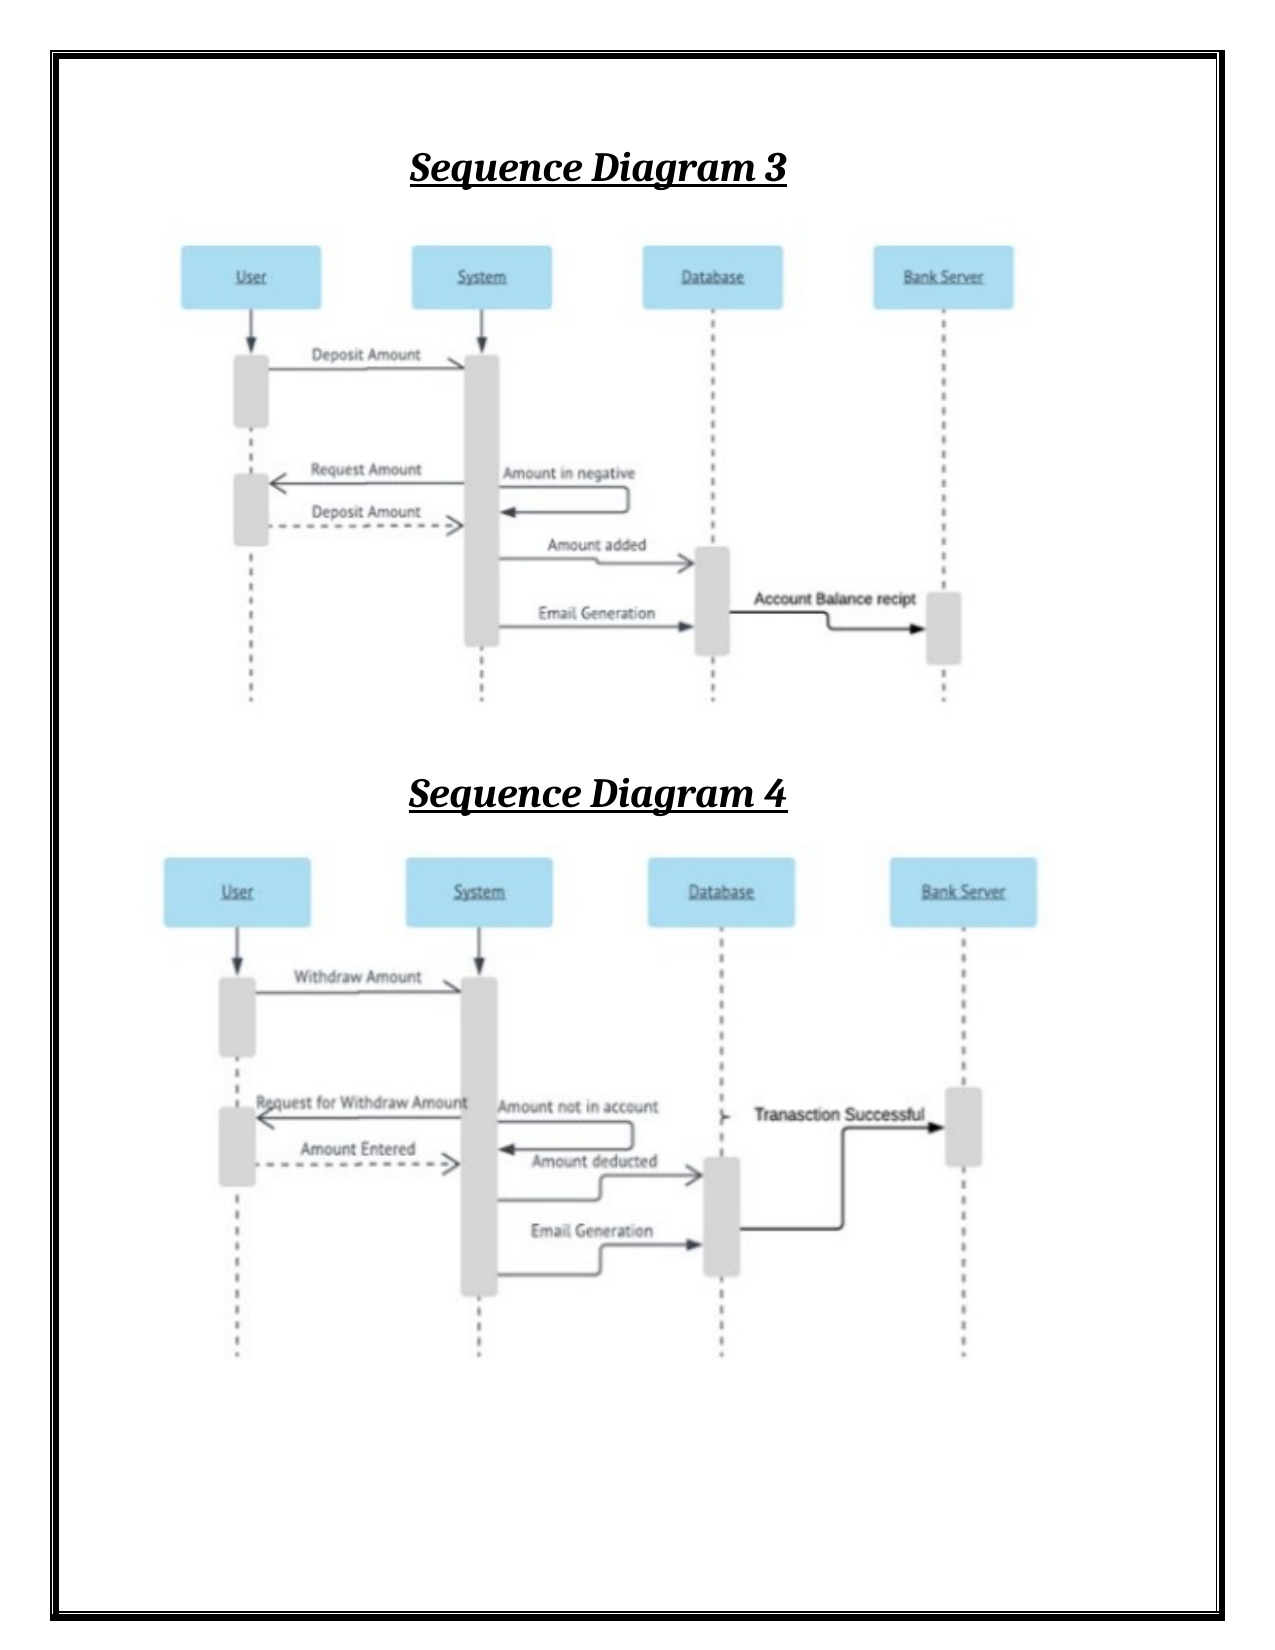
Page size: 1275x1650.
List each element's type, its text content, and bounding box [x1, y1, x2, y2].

picture [158, 219, 1037, 745]
picture [143, 845, 1053, 1373]
text Sequence Diagram 3 [100, 144, 1096, 192]
text Sequence Diagram 4 [100, 770, 1096, 818]
